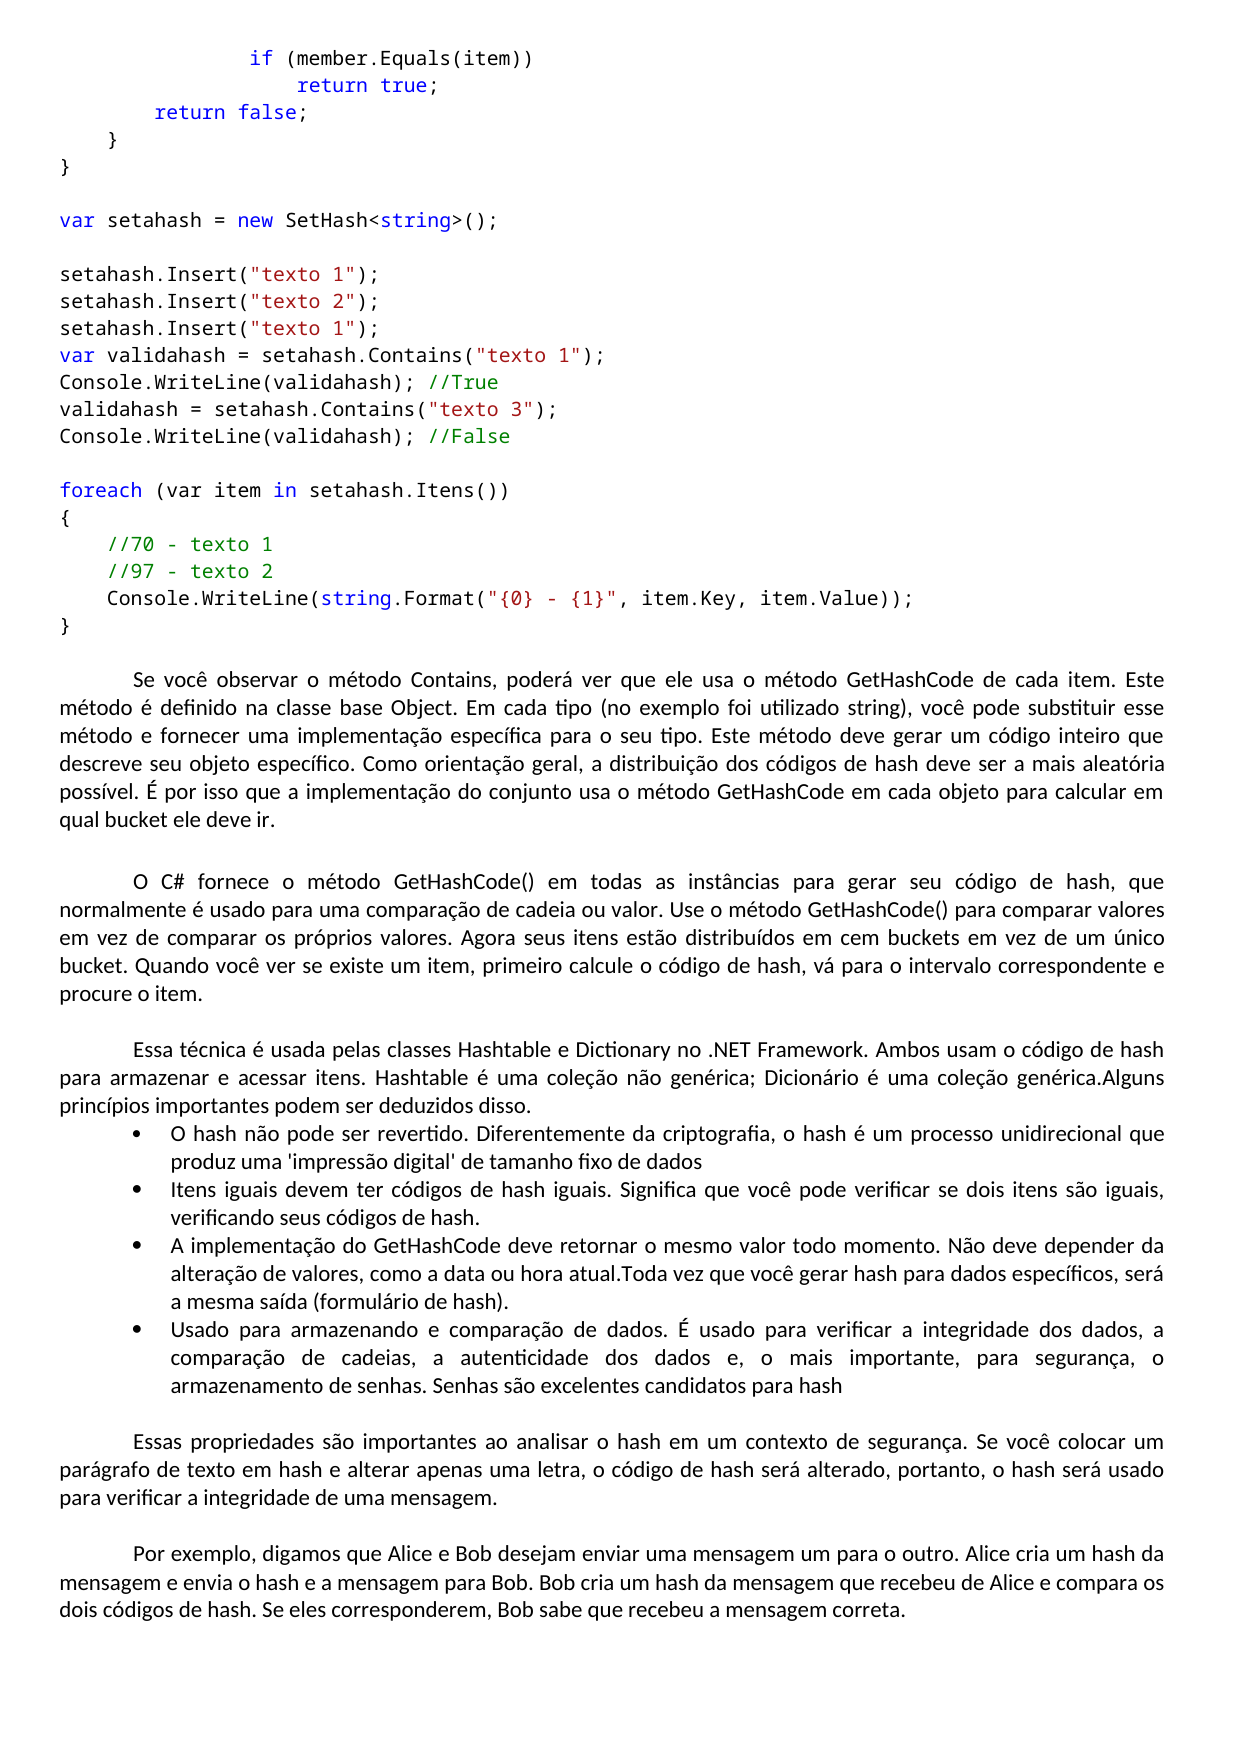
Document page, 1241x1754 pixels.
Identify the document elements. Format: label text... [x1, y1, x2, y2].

text //97 - texto 2 [59, 557, 1167, 584]
text Essas propriedades são importantes ao analisar o hash em um contexto de segurança. Se você colocar um parágrafo de texto em hash e alterar apenas uma letra, o código de hash será alterado, portanto, o hash será usado para verificar a integridade de uma mensagem. [59, 1427, 1167, 1512]
text } [59, 611, 1167, 638]
text O C# fornece o método GetHashCode() em todas as instâncias para gerar seu código de hash, que normalmente é usado para uma comparação de cadeia ou valor. Use o método GetHashCode() para comparar valores em vez de comparar os próprios valores. Agora seus itens estão distribuídos em cem buckets em vez de um único bucket. Quando você ver se existe um item, primeiro calcule o código de hash, vá para o intervalo correspondente e procure o item. [59, 867, 1167, 1007]
text return true; [59, 71, 1167, 98]
list O hash não pode ser revertido. Diferentemente da criptografia, o hash é um processo unidirecional que produz uma 'impressão digital' de tamanho fixo de dados [133, 1119, 1167, 1175]
text Essa técnica é usada pelas classes Hashtable e Dictionary no .NET Framework. Ambos usam o código de hash para armazenar e acessar itens. Hashtable é uma coleção não genérica; Dicionário é uma coleção genérica.Alguns princípios importantes podem ser deduzidos disso. [59, 1035, 1167, 1119]
text var setahash = new SetHash<string>(); [59, 206, 1167, 233]
text Se você observar o método Contains, poderá ver que ele usa o método GetHashCode de cada item. Este método é definido na classe base Object. Em cada tipo (no exemplo foi utilizado string), você pode substituir esse método e fornecer uma implementação específica para o seu tipo. Este método deve gerar um código inteiro que descreve seu objeto específico. Como orientação geral, a distribuição dos códigos de hash deve ser a mais aleatória possível. É por isso que a implementação do conjunto usa o método GetHashCode em cada objeto para calcular em qual bucket ele deve ir. [59, 665, 1167, 833]
text setahash.Insert("texto 1"); [59, 314, 1167, 341]
text setahash.Insert("texto 1"); [59, 260, 1167, 287]
text foreach (var item in setahash.Itens()) [59, 476, 1167, 503]
list Usado para armazenando e comparação de dados. É usado para verificar a integridade dos dados, a comparação de cadeias, a autenticidade dos dados e, o mais importante, para segurança, o armazenamento de senhas. Senhas são excelentes candidatos para hash [133, 1315, 1167, 1399]
text var validahash = setahash.Contains("texto 1"); [59, 341, 1167, 368]
text Console.WriteLine(validahash); //False [59, 422, 1167, 449]
text { [59, 503, 1167, 530]
text return false; [59, 98, 1167, 125]
text Console.WriteLine(validahash); //True [59, 368, 1167, 395]
list A implementação do GetHashCode deve retornar o mesmo valor todo momento. Não deve depender da alteração de valores, como a data ou hora atual.Toda vez que você gerar hash para dados específicos, será a mesma saída (formulário de hash). [133, 1231, 1167, 1315]
list Itens iguais devem ter códigos de hash iguais. Significa que você pode verificar se dois itens são iguais, verificando seus códigos de hash. [133, 1175, 1167, 1231]
text Por exemplo, digamos que Alice e Bob desejam enviar uma mensagem um para o outro. Alice cria um hash da mensagem e envia o hash e a mensagem para Bob. Bob cria um hash da mensagem que recebeu de Alice e compara os dois códigos de hash. Se eles corresponderem, Bob sabe que recebeu a mensagem correta. [59, 1539, 1167, 1624]
text } [59, 125, 1167, 152]
text if (member.Equals(item)) [59, 44, 1167, 71]
text validahash = setahash.Contains("texto 3"); [59, 395, 1167, 422]
text Console.WriteLine(string.Format("{0} - {1}", item.Key, item.Value)); [59, 584, 1167, 611]
text } [59, 152, 1167, 179]
text //70 - texto 1 [59, 530, 1167, 557]
text setahash.Insert("texto 2"); [59, 287, 1167, 314]
